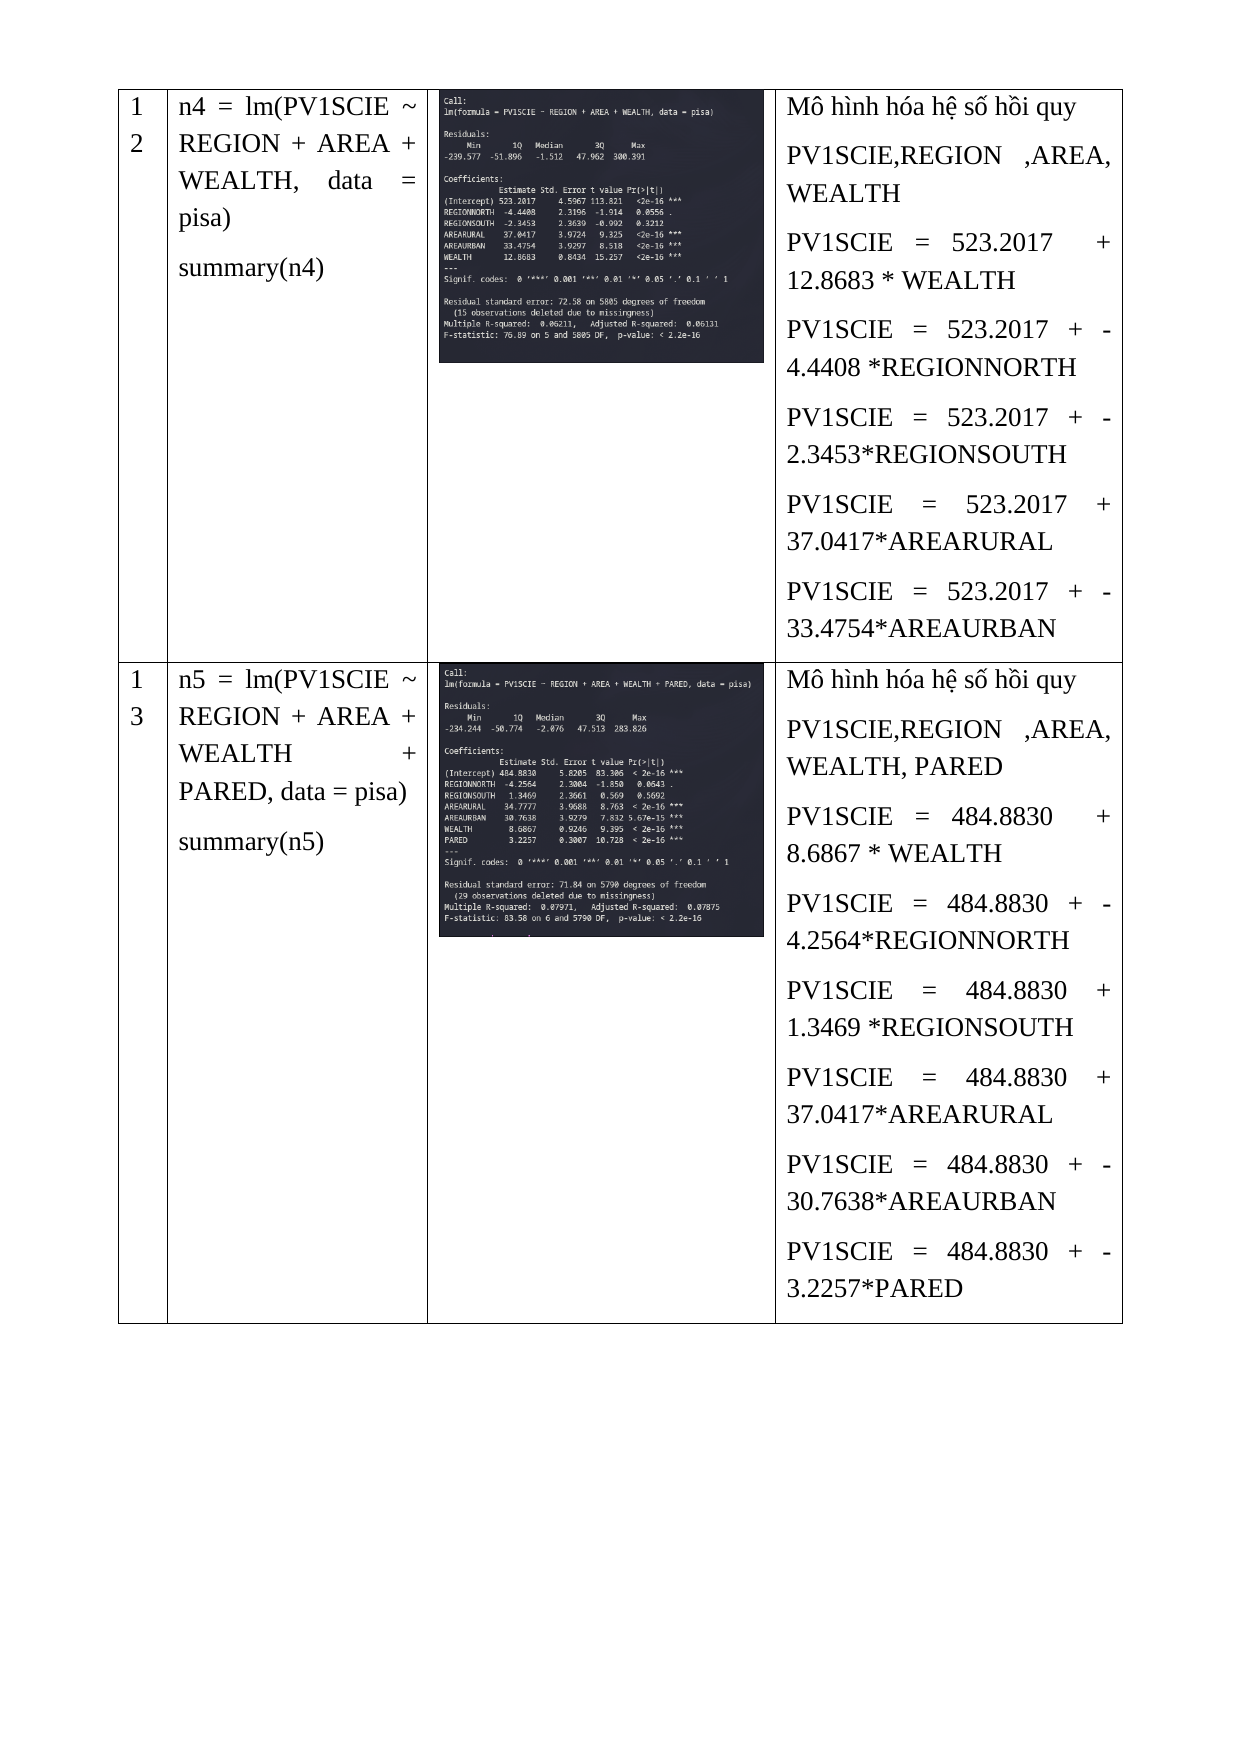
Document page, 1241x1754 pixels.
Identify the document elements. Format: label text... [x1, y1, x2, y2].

table_cell [428, 663, 775, 1322]
table_cell Mô hình hóa hệ số hồi quy PV1SCIE,REGION ,AREA, WEALTH PV1SCIE = 523.2017 + 12.8683 * WEALTH PV1SCIE = 523.2017 + -4.4408 *REGIONNORTH PV1SCIE = 523.2017 + -2.3453*REGIONSOUTH PV1SCIE = 523.2017 + 37.0417*AREARURAL PV1SCIE = 523.2017 + -33.4754*AREAURBAN [776, 90, 1122, 662]
picture [439, 89, 764, 363]
picture [439, 663, 764, 937]
table_cell 13 [119, 663, 167, 1322]
table_cell [428, 90, 775, 662]
table_cell n4 = lm(PV1SCIE ~ REGION + AREA + WEALTH, data = pisa) summary(n4) [168, 90, 427, 662]
table_cell Mô hình hóa hệ số hồi quy PV1SCIE,REGION ,AREA, WEALTH, PARED PV1SCIE = 484.8830 + 8.6867 * WEALTH PV1SCIE = 484.8830 + -4.2564*REGIONNORTH PV1SCIE = 484.8830 + 1.3469 *REGIONSOUTH PV1SCIE = 484.8830 + 37.0417*AREARURAL PV1SCIE = 484.8830 + -30.7638*AREAURBAN PV1SCIE = 484.8830 + -3.2257*PARED [776, 663, 1122, 1322]
table_cell n5 = lm(PV1SCIE ~ REGION + AREA + WEALTH + PARED, data = pisa) summary(n5) [168, 663, 427, 1322]
table_cell 12 [119, 90, 167, 662]
